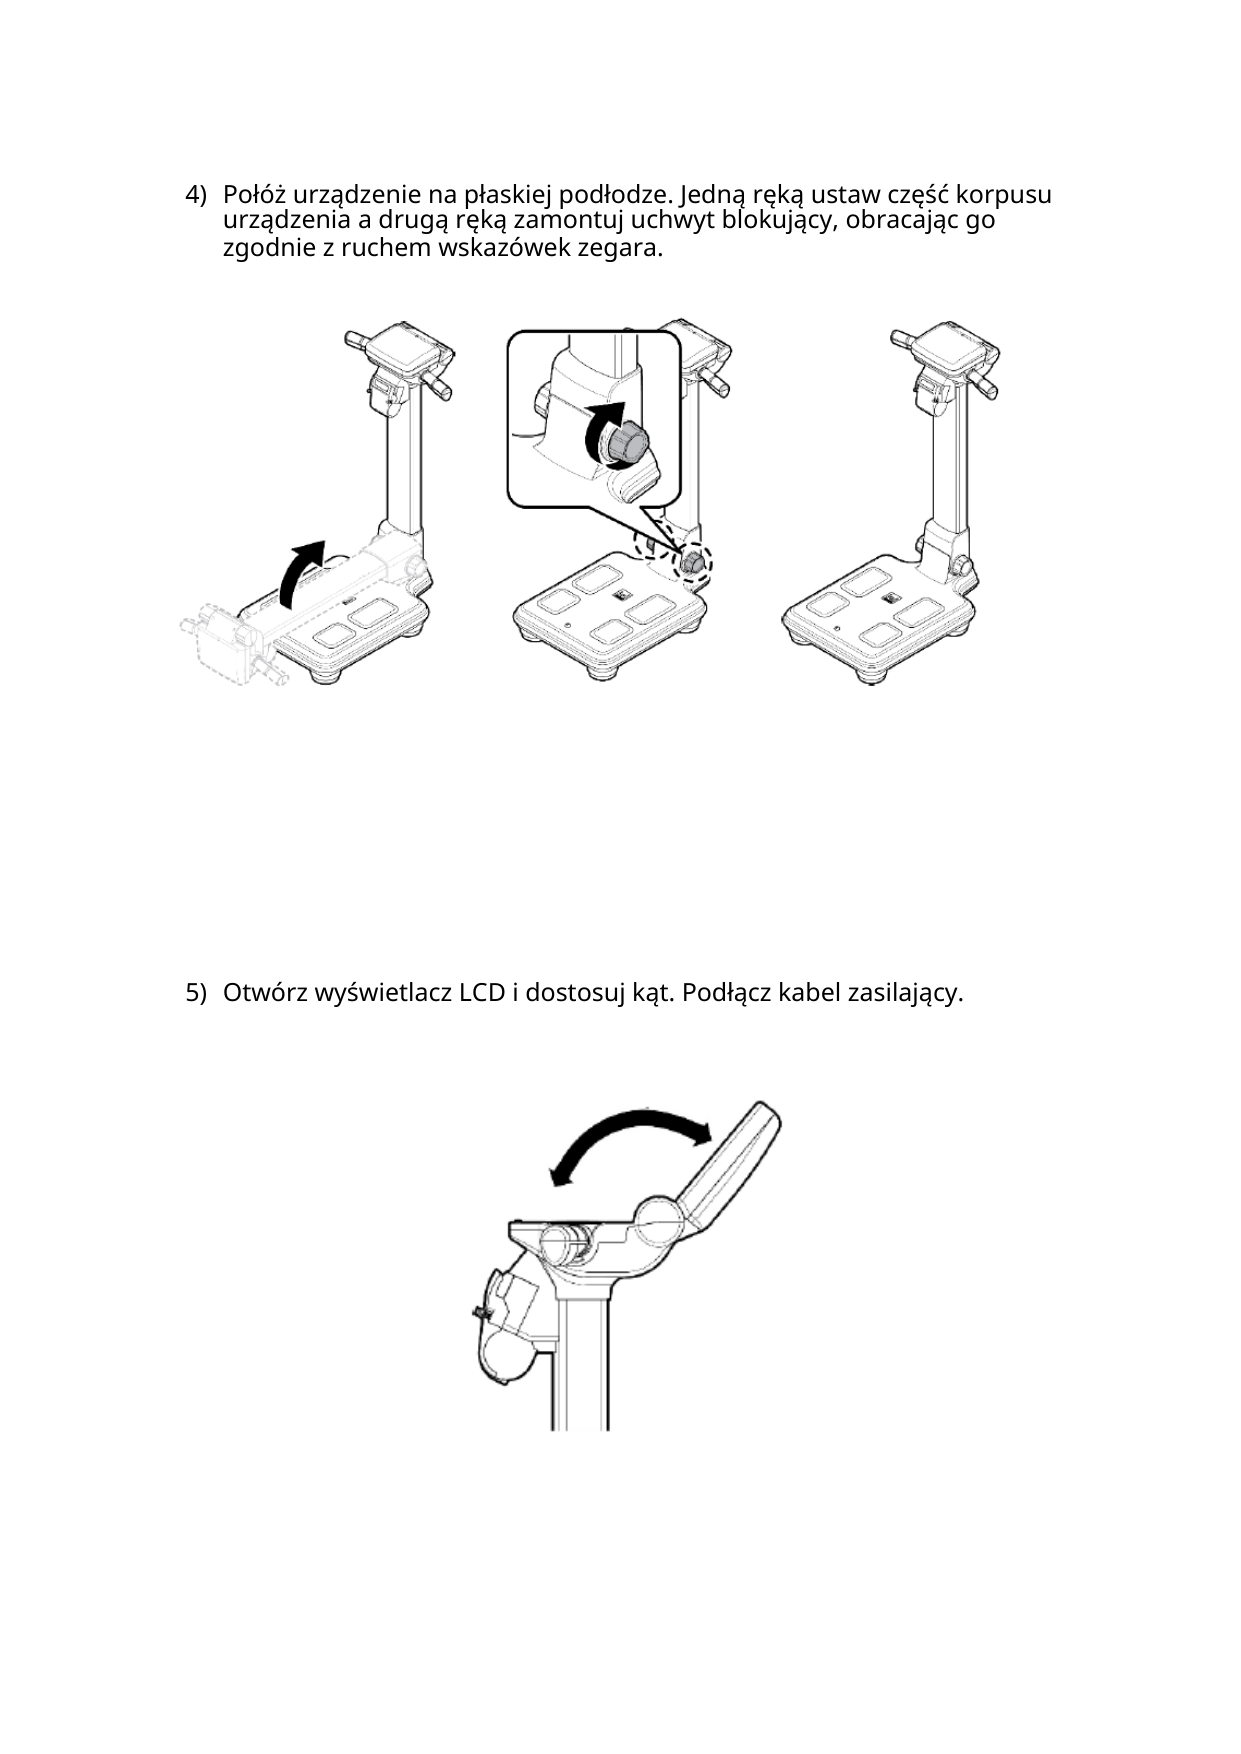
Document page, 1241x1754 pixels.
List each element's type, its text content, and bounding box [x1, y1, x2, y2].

list Połóż urządzenie na płaskiej podłodze. Jedną ręką ustaw część korpusu urządzenia a drugą ręką zamontuj uchwyt blokujący, obracając go zgodnie z ruchem wskazówek zegara. [185, 182, 1093, 263]
picture [147, 273, 1093, 734]
list Otwórz wyświetlacz LCD i dostosuj kąt. Podłącz kabel zasilający. [185, 980, 1093, 1007]
picture [147, 1018, 1084, 1480]
